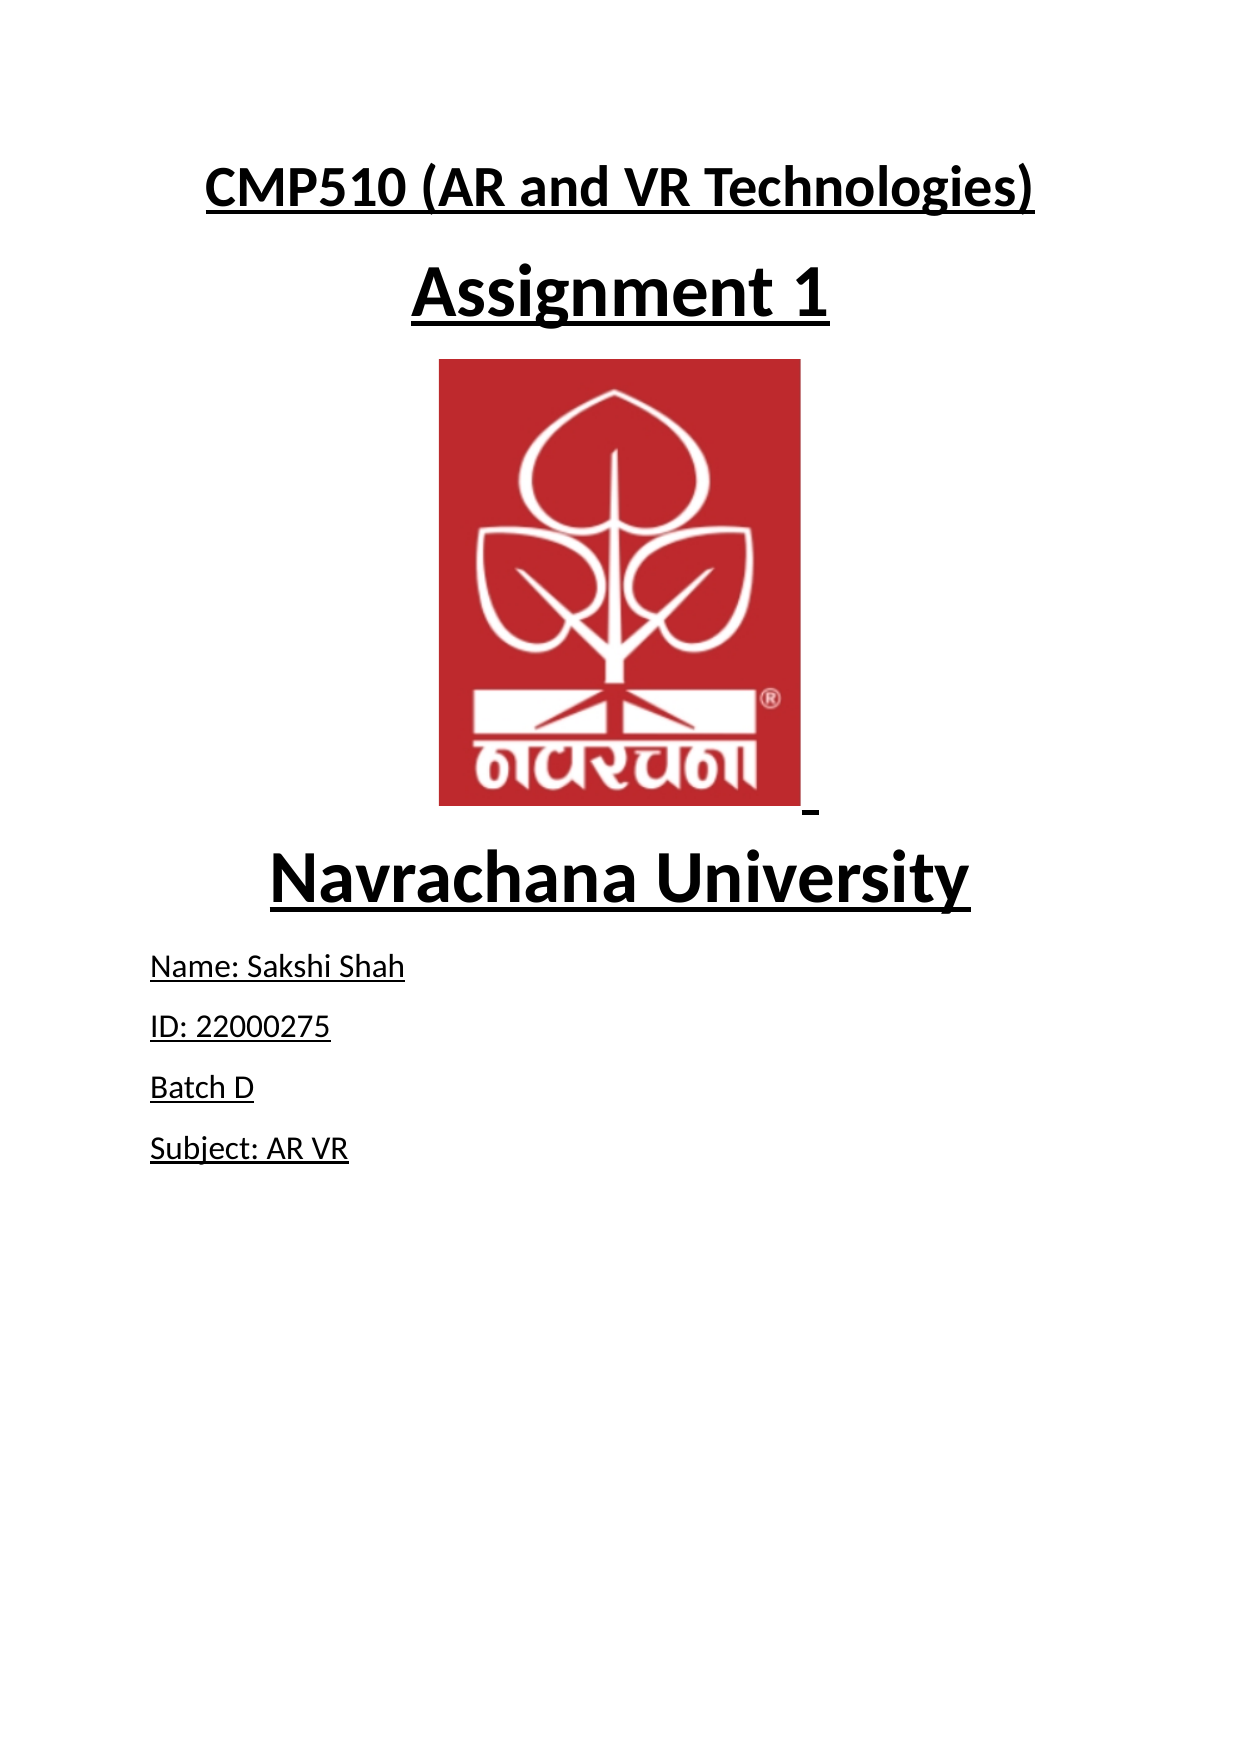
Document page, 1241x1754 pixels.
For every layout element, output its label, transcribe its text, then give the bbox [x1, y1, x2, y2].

text Navrachana University [150, 829, 1090, 921]
text Subject: AR VR [150, 1127, 1090, 1167]
text ID: 22000275 [150, 1005, 1090, 1046]
text Batch D [150, 1066, 1090, 1107]
text CMP510 (AR and VR Technologies) [150, 150, 1090, 221]
text Name: Sakshi Shah [150, 945, 1090, 986]
text Assignment 1 [150, 243, 1090, 335]
picture [438, 359, 802, 806]
